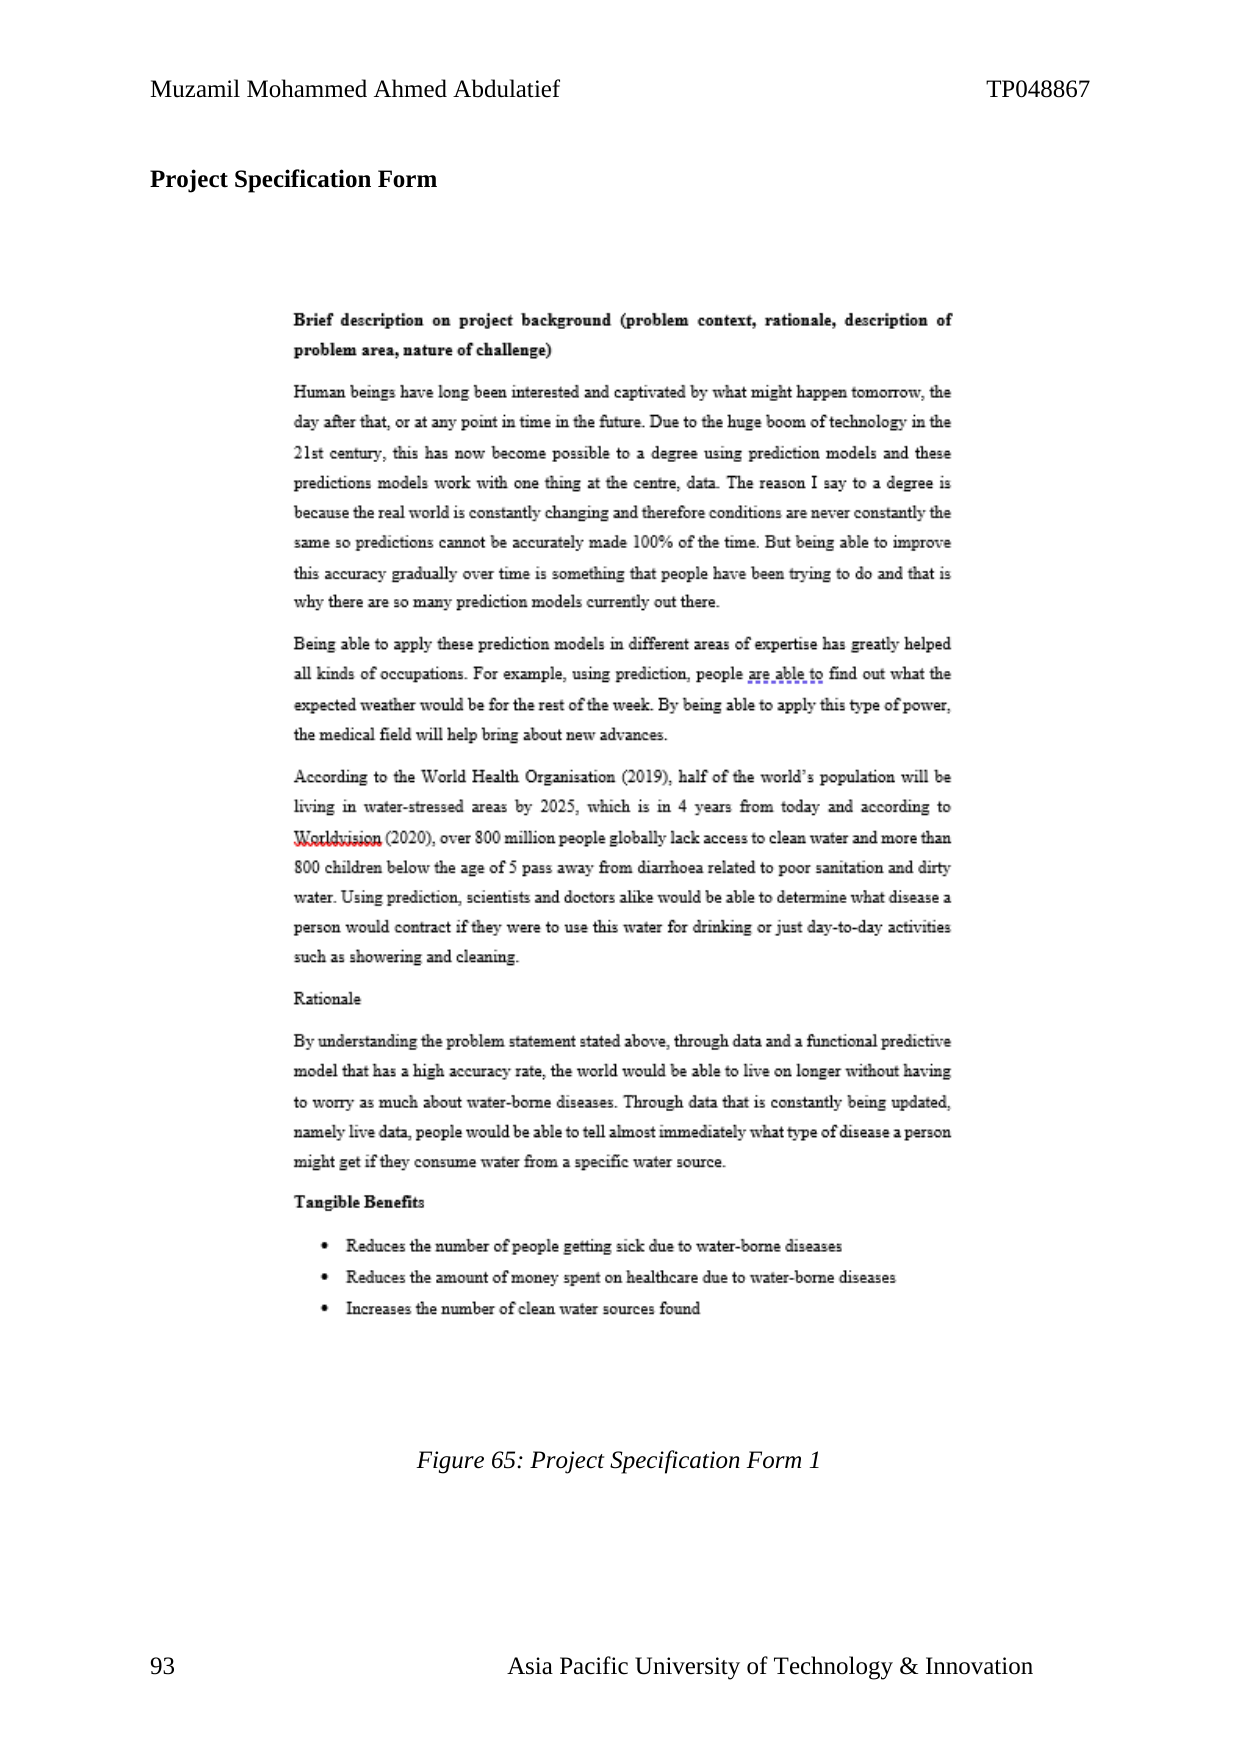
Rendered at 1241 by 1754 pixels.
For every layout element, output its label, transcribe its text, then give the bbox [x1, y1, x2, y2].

subtitle Project Specification Form [150, 164, 1090, 193]
text Figure 65: Project Specification Form 1 [150, 1445, 1090, 1474]
picture [191, 207, 1049, 1427]
